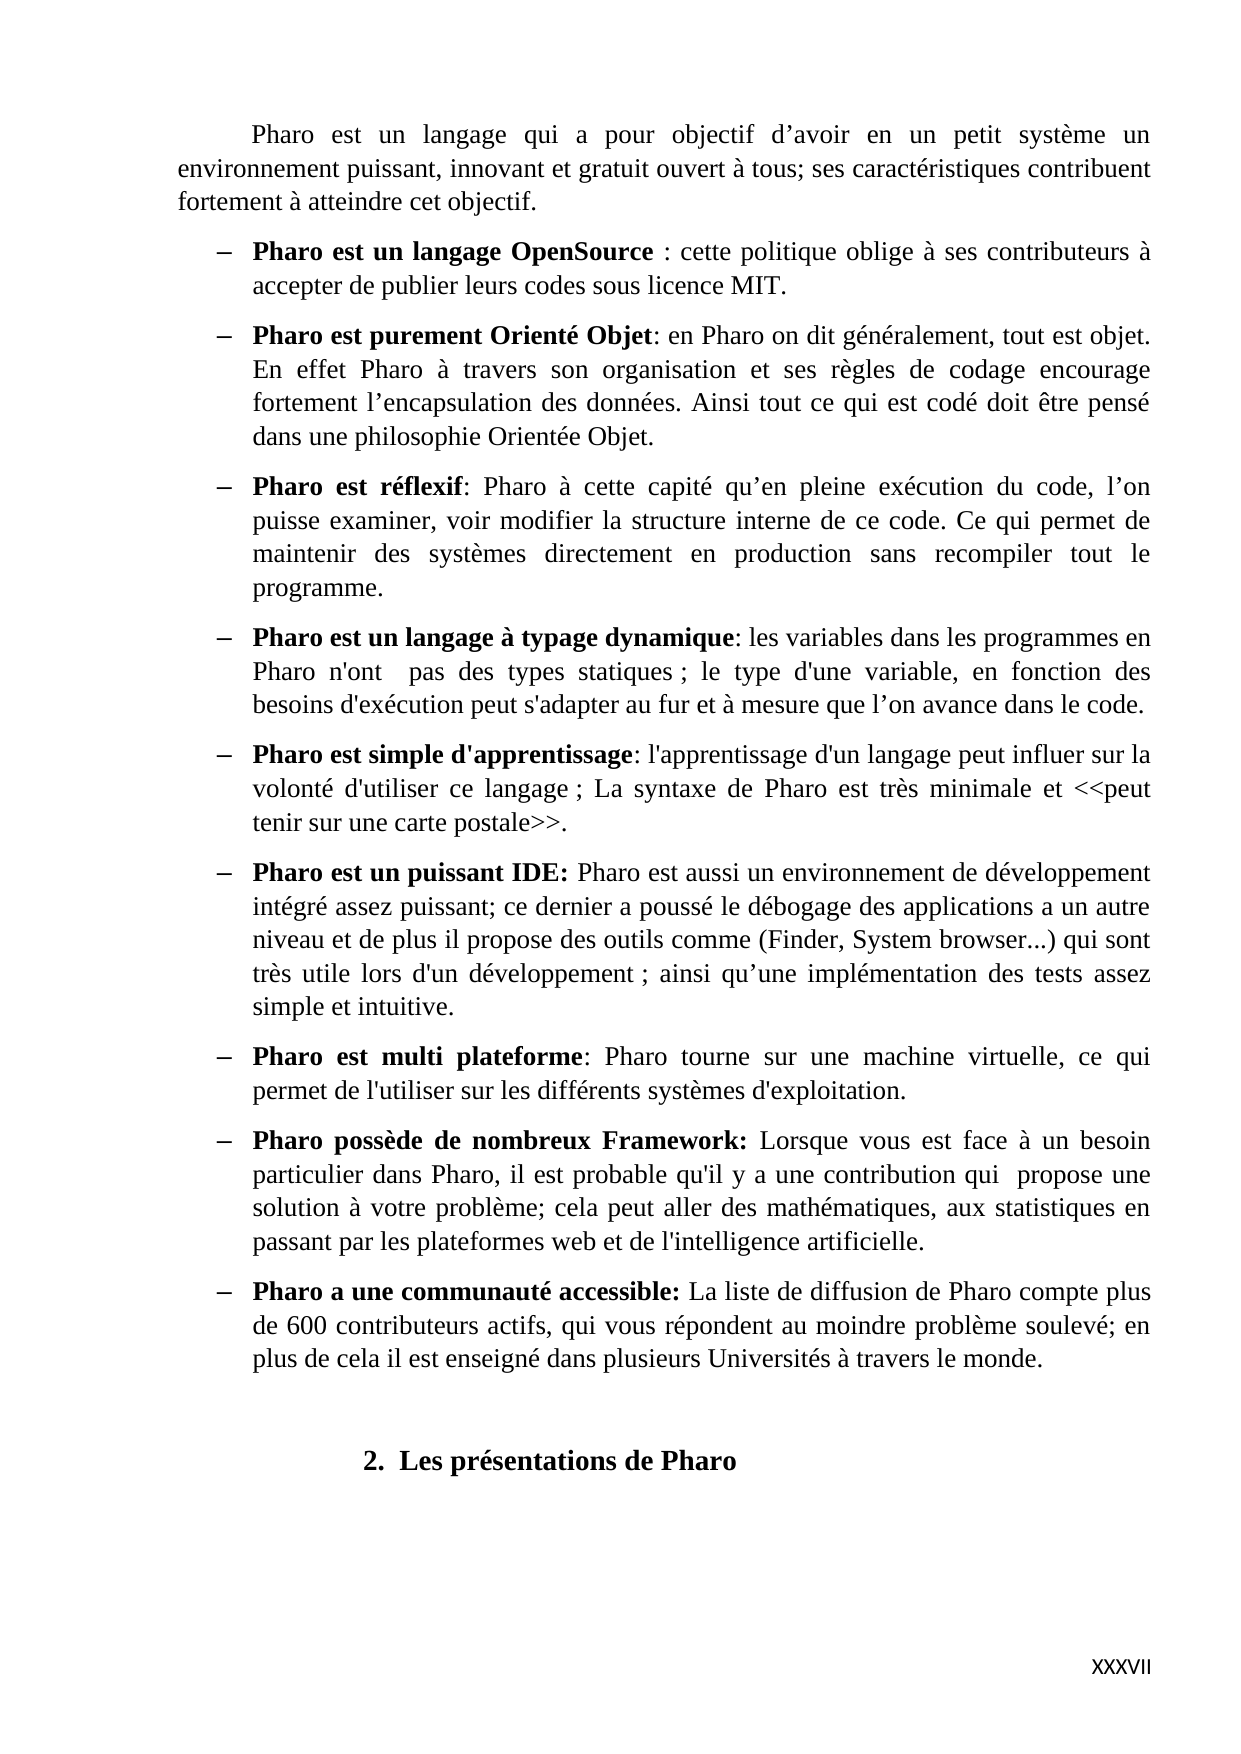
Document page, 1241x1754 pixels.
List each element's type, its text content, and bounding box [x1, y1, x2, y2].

list Pharo est un puissant IDE: Pharo est aussi un environnement de développement intégré assez puissant; ce dernier a poussé le débogage des applications a un autre niveau et de plus il propose des outils comme (Finder, System browser...) qui sont très utile lors d'un développement ; ainsi qu’une implémentation des tests assez simple et intuitive. [217, 856, 1152, 1021]
list Pharo est simple d'apprentissage: l'apprentissage d'un langage peut influer sur la volonté d'utiliser ce langage ; La syntaxe de Pharo est très minimale et <<peut tenir sur une carte postale>>. [217, 738, 1152, 837]
list Pharo est un langage à typage dynamique: les variables dans les programmes en Pharo n'ont pas des types statiques ; le type d'une variable, en fonction des besoins d'exécution peut s'adapter au fur et à mesure que l’on avance dans le code. [217, 621, 1152, 719]
list Les présentations de Pharo [363, 1443, 1152, 1476]
list Pharo possède de nombreux Framework: Lorsque vous est face à un besoin particulier dans Pharo, il est probable qu'il y a une contribution qui propose une solution à votre problème; cela peut aller des mathématiques, aux statistiques en passant par les plateformes web et de l'intelligence artificielle. [217, 1124, 1152, 1256]
text Pharo est un langage qui a pour objectif d’avoir en un petit système un environnement puissant, innovant et gratuit ouvert à tous; ses caractéristiques contribuent fortement à atteindre cet objectif. [177, 118, 1152, 216]
list Pharo est un langage OpenSource : cette politique oblige à ses contributeurs à accepter de publier leurs codes sous licence MIT. [217, 235, 1152, 300]
list Pharo a une communauté accessible: La liste de diffusion de Pharo compte plus de 600 contributeurs actifs, qui vous répondent au moindre problème soulevé; en plus de cela il est enseigné dans plusieurs Universités à travers le monde. [217, 1275, 1152, 1373]
list Pharo est multi plateforme: Pharo tourne sur une machine virtuelle, ce qui permet de l'utiliser sur les différents systèmes d'exploitation. [217, 1040, 1152, 1105]
list Pharo est purement Orienté Objet: en Pharo on dit généralement, tout est objet. En effet Pharo à travers son organisation et ses règles de codage encourage fortement l’encapsulation des données. Ainsi tout ce qui est codé doit être pensé dans une philosophie Orientée Objet. [217, 319, 1152, 451]
list Pharo est réflexif: Pharo à cette capité qu’en pleine exécution du code, l’on puisse examiner, voir modifier la structure interne de ce code. Ce qui permet de maintenir des systèmes directement en production sans recompiler tout le programme. [217, 470, 1152, 602]
